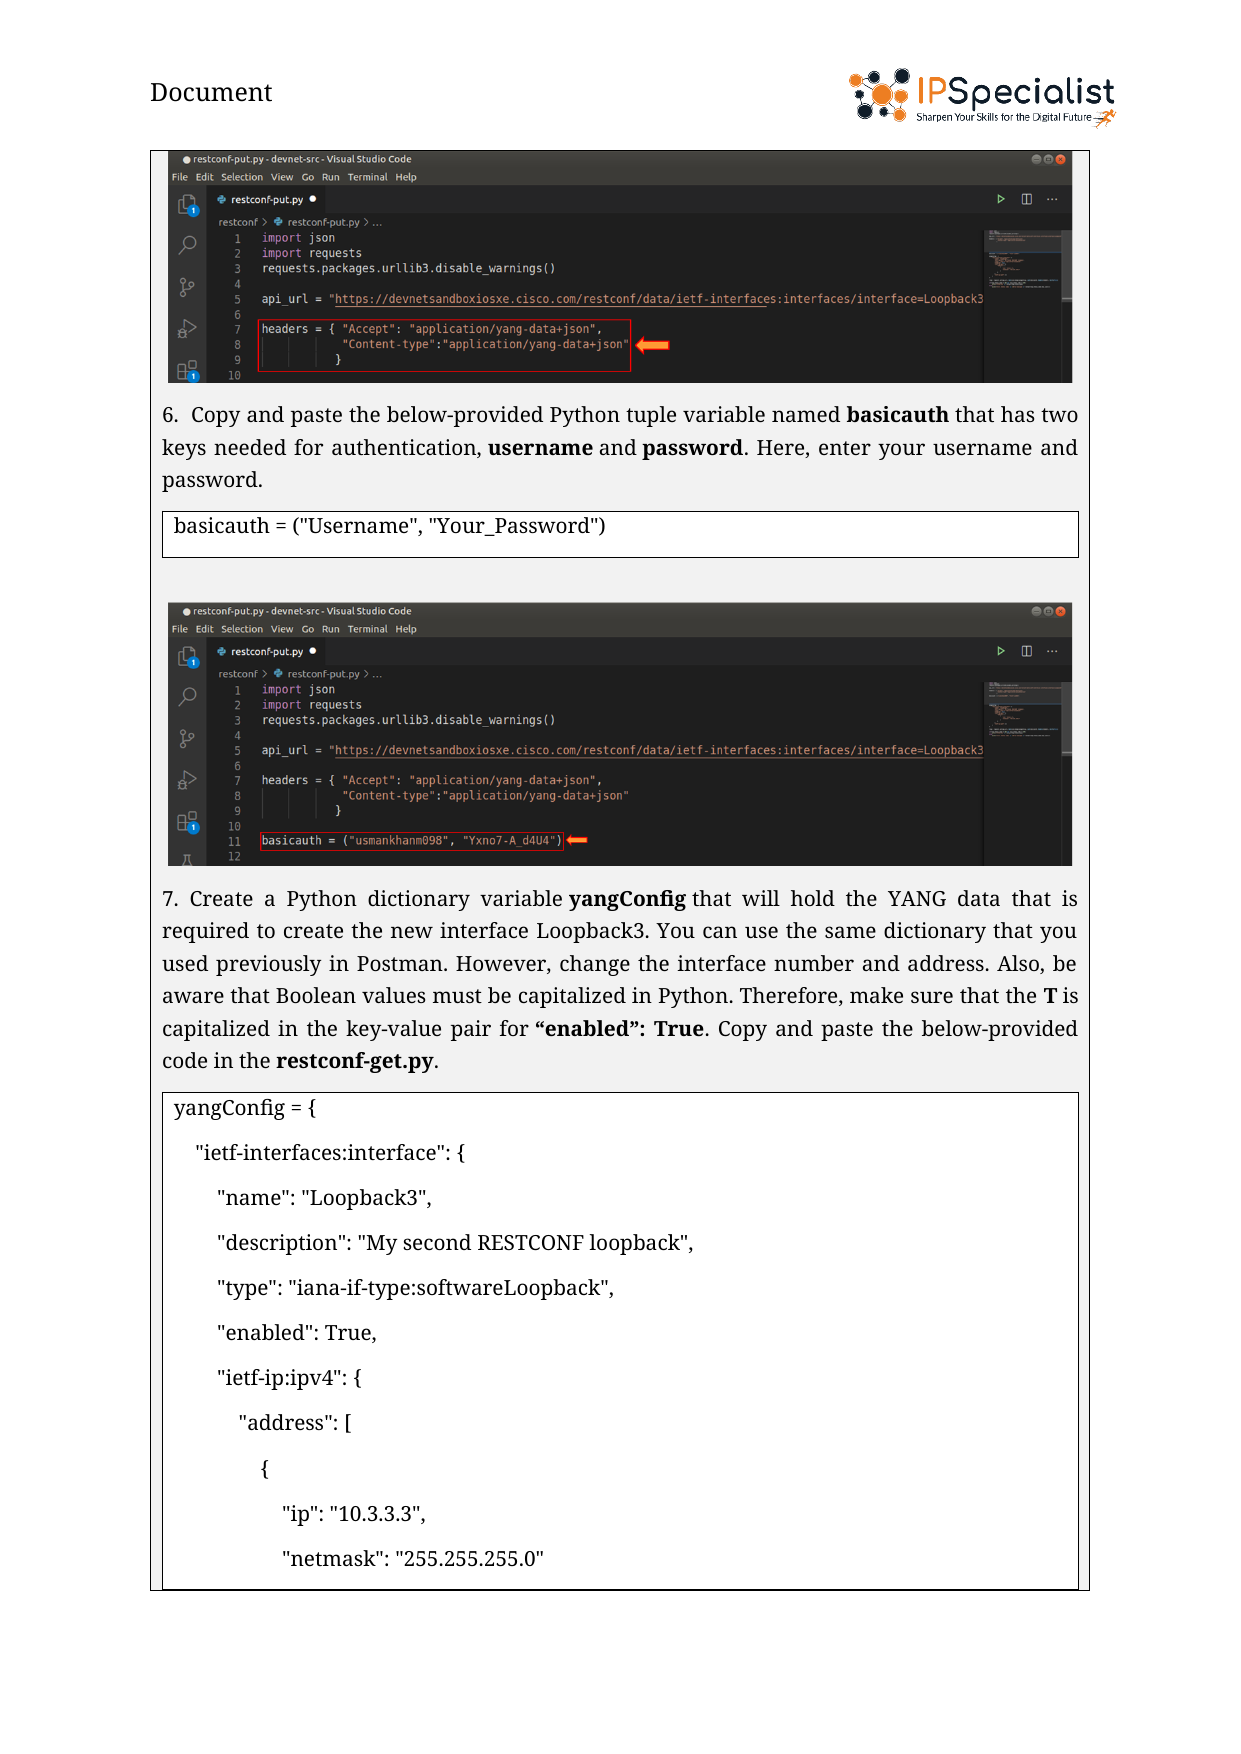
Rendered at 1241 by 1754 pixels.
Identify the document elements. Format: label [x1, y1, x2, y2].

picture [167, 151, 1073, 383]
picture [843, 54, 1121, 136]
picture [167, 602, 1073, 866]
table_header [151, 151, 1089, 1590]
